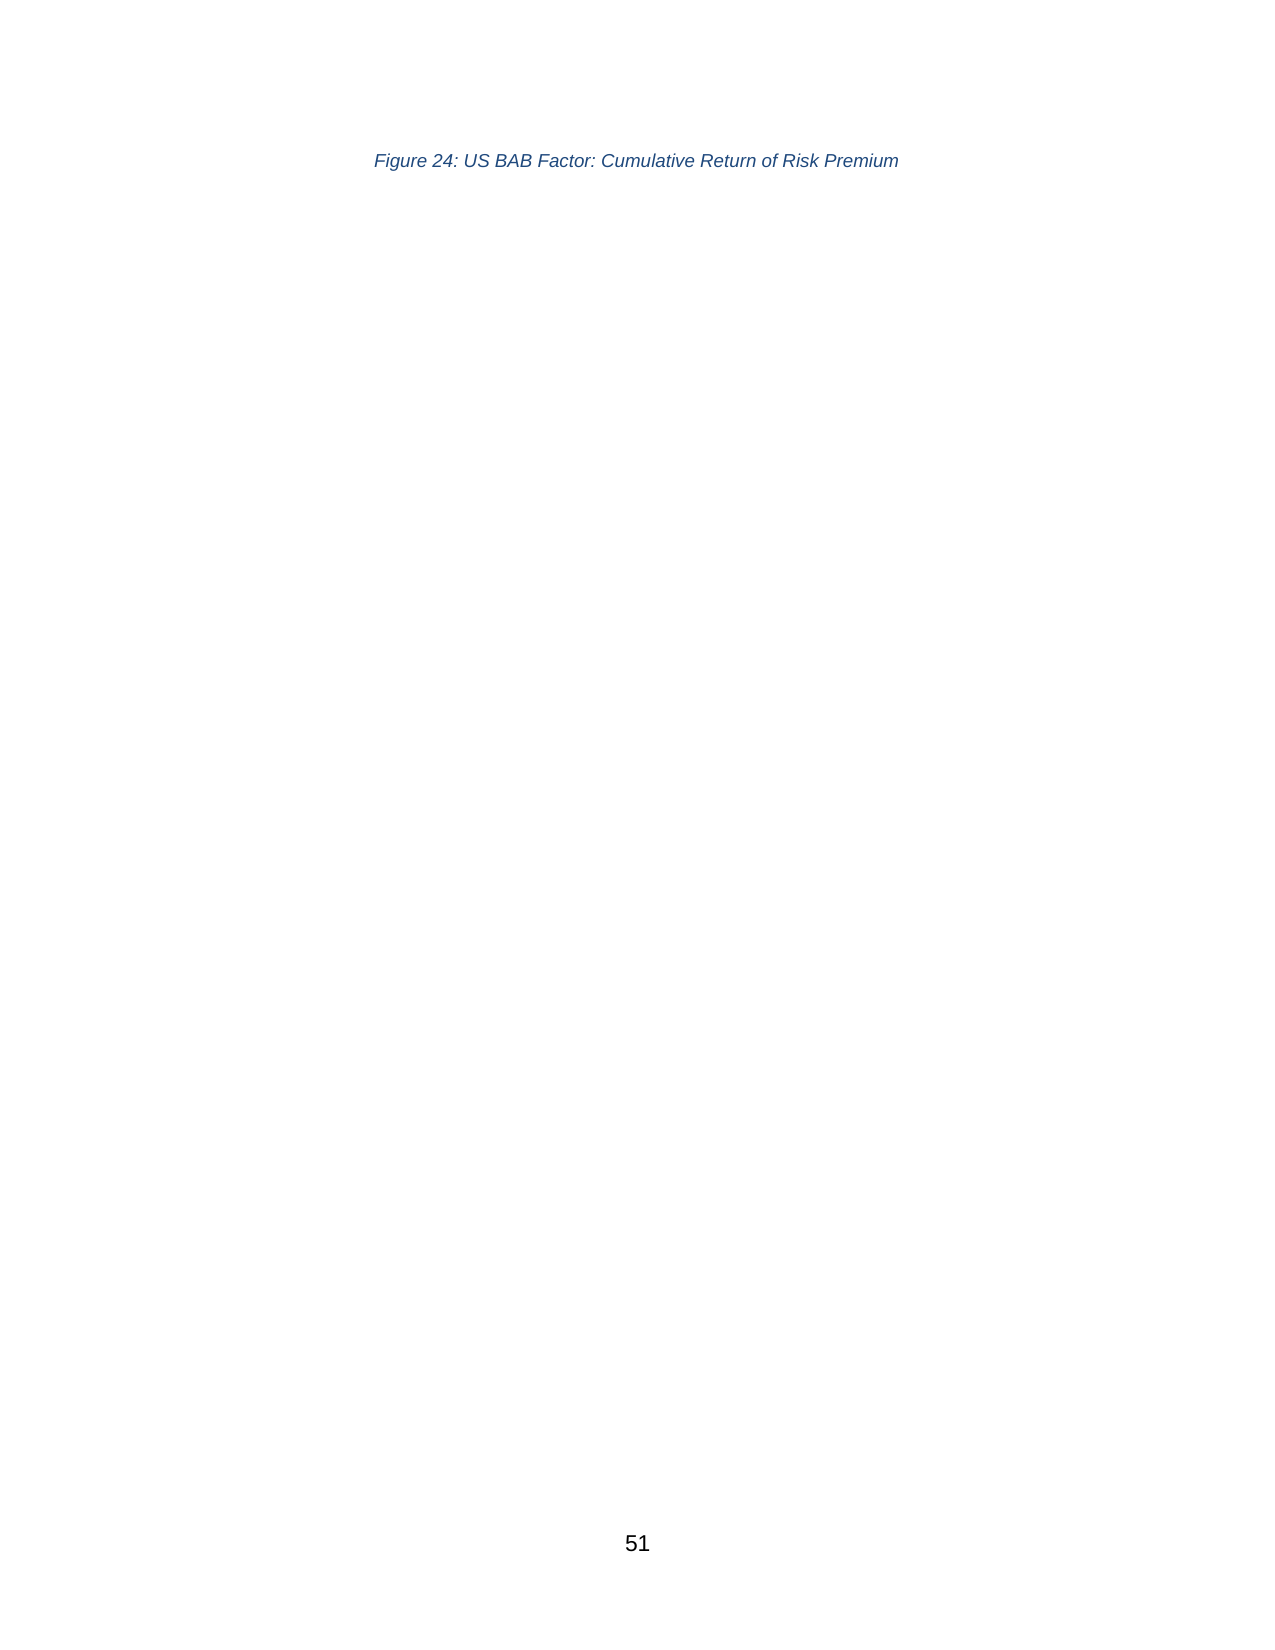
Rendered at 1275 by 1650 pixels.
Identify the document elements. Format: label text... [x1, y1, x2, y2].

text Figure 24: US BAB Factor: Cumulative Return of Risk Premium [150, 150, 1125, 172]
